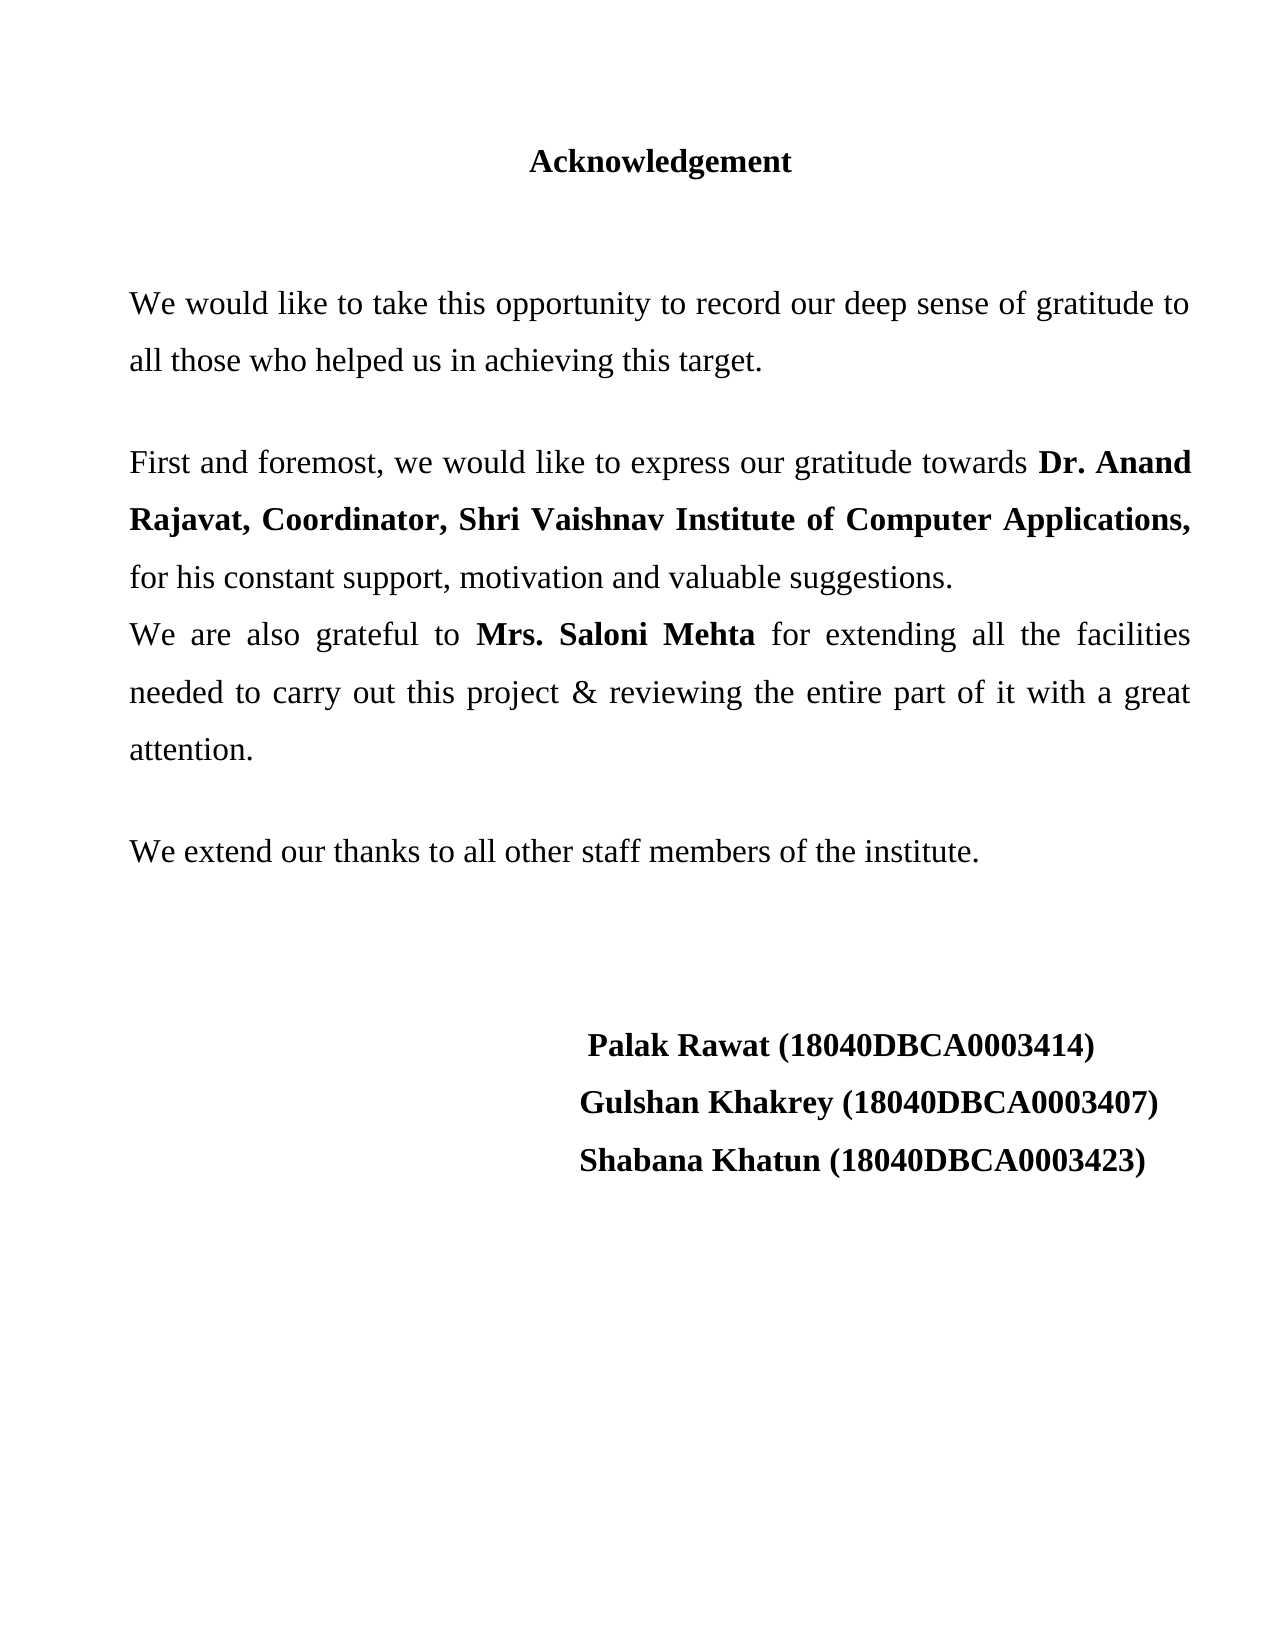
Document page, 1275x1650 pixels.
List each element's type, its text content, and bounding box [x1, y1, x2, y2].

title Acknowledgement [129, 142, 1192, 180]
title First and foremost, we would like to express our gratitude towards Dr. Anand Rajavat, Coordinator, Shri Vaishnav Institute of Computer Applications, for his constant support, motivation and valuable suggestions. [129, 442, 1192, 595]
text We are also grateful to Mrs. Saloni Mehta for extending all the facilities needed to carry out this project & reviewing the entire part of it with a great attention. [129, 614, 1192, 768]
text Shabana Khatun (18040DBCA0003423) [129, 1140, 1192, 1178]
text Palak Rawat (18040DBCA0003414) [129, 1025, 1192, 1063]
text Gulshan Khakrey (18040DBCA0003407) [129, 1082, 1192, 1121]
text We would like to take this opportunity to record our deep sense of gratitude to all those who helped us in achieving this target. [129, 283, 1192, 379]
text We extend our thanks to all other staff members of the institute. [129, 831, 1192, 869]
